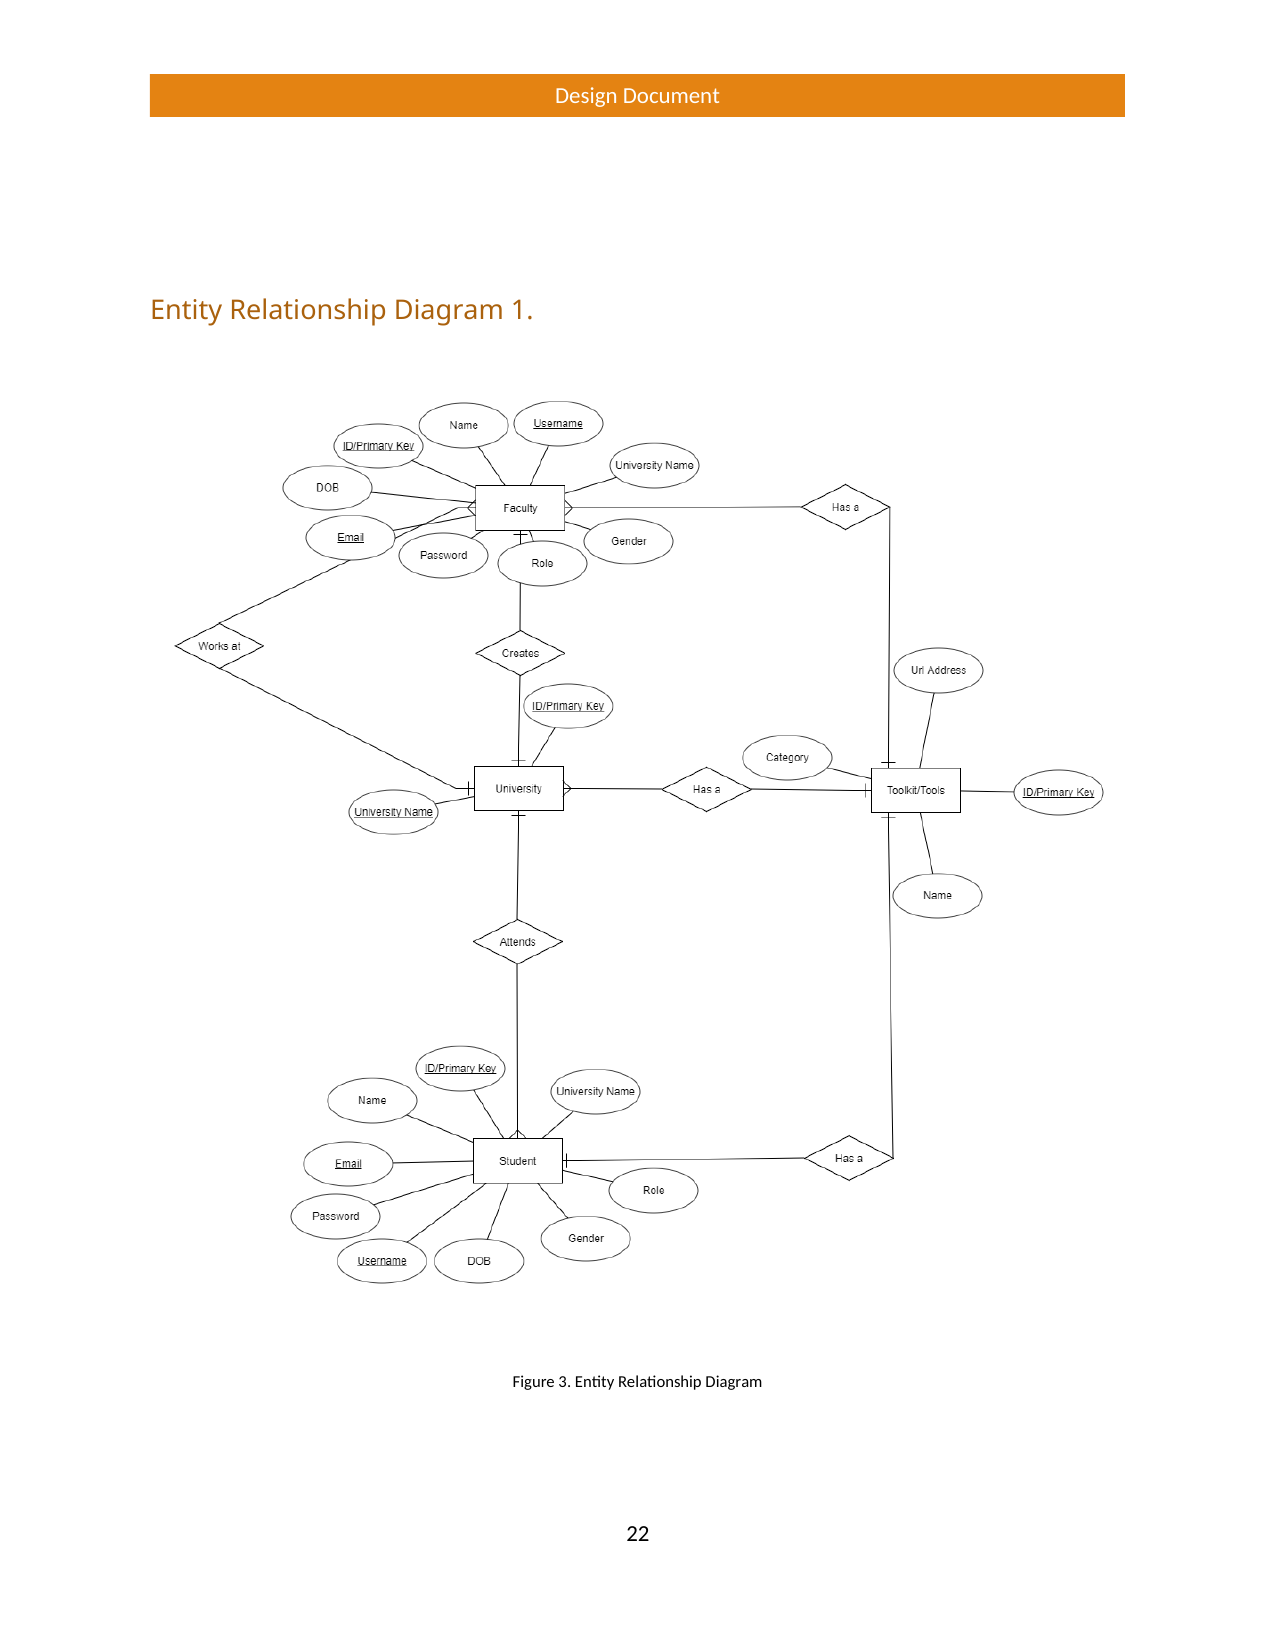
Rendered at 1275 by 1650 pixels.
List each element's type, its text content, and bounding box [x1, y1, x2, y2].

subtitle Entity Relationship Diagram 1. [150, 291, 1125, 327]
picture [150, 377, 1125, 1306]
text Figure 3. Entity Relationship Diagram [150, 1371, 1125, 1391]
